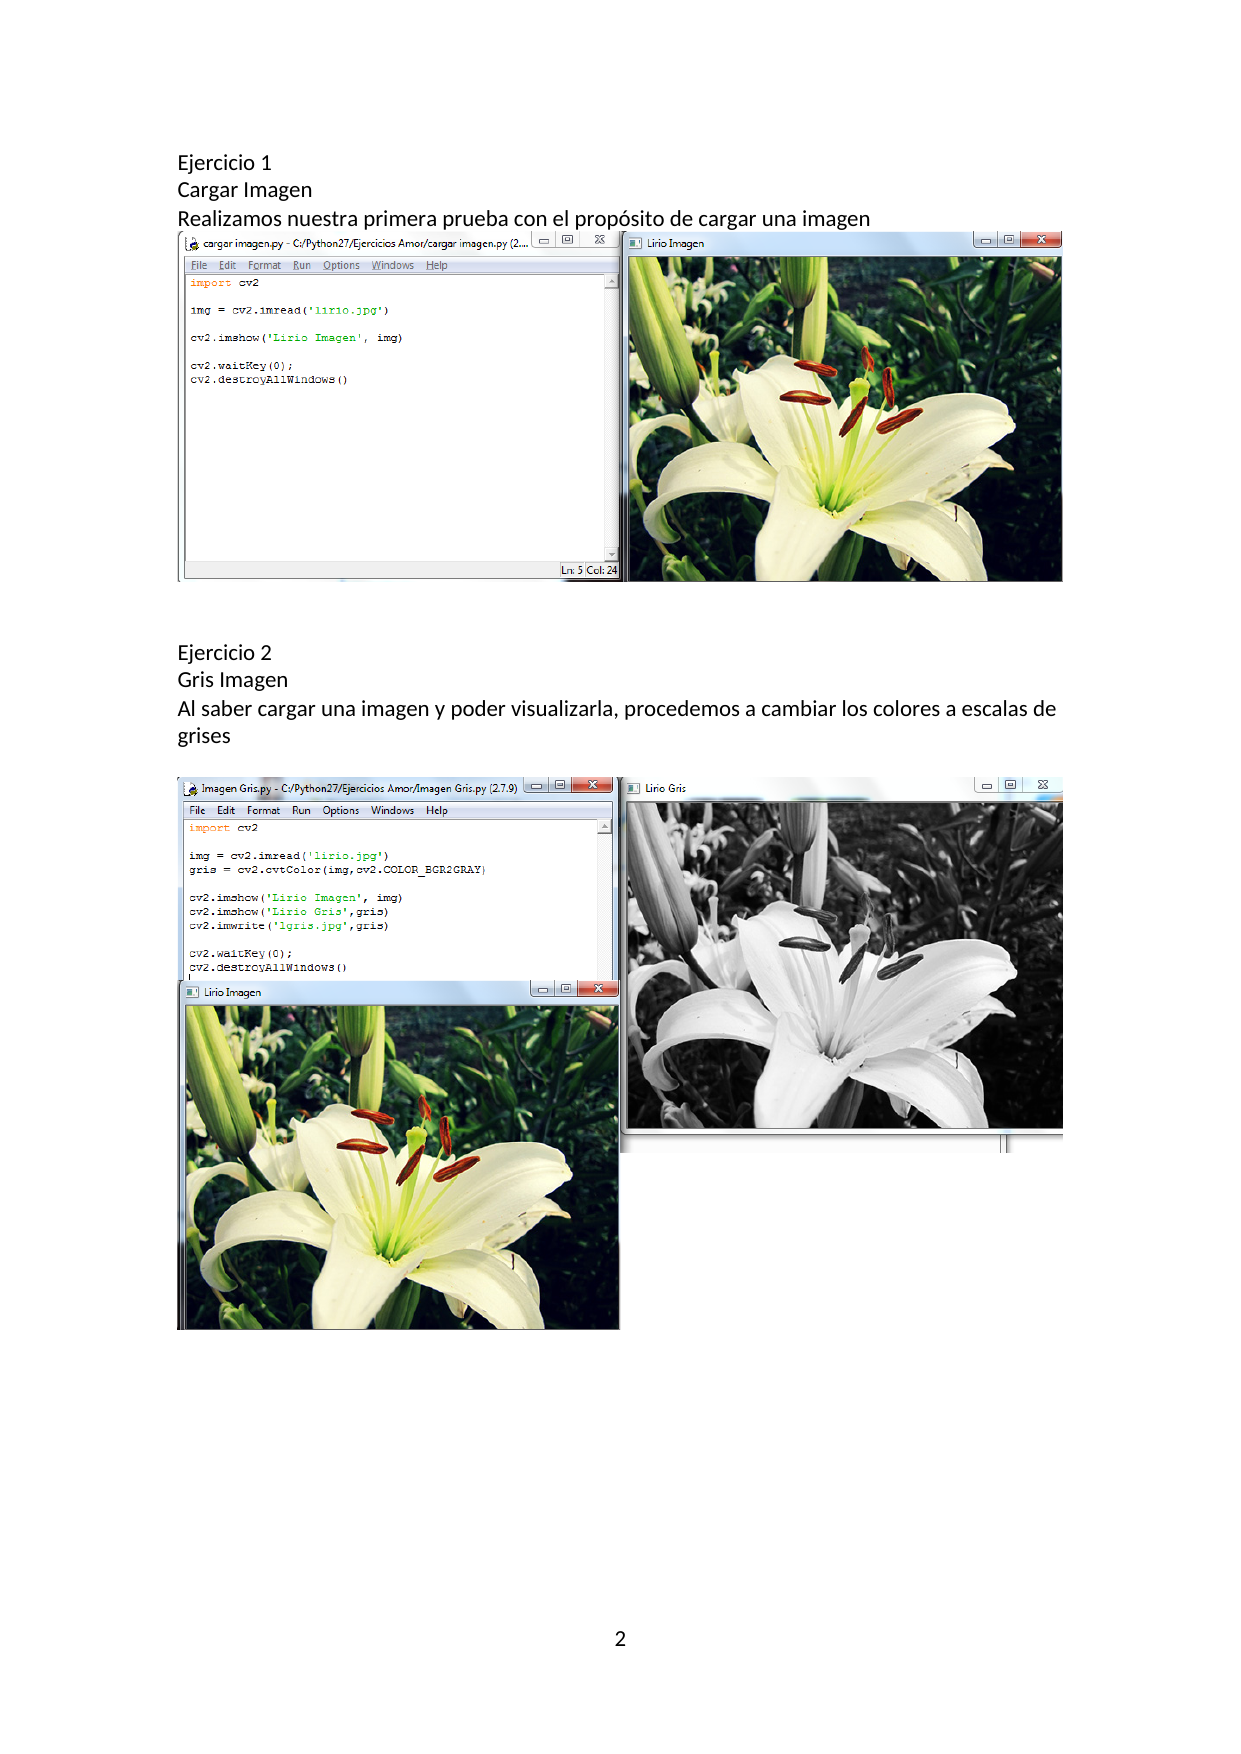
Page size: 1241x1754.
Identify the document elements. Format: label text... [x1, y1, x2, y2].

picture [177, 777, 1063, 1330]
text Cargar Imagen [177, 176, 1063, 204]
picture [177, 231, 1063, 582]
text Realizamos nuestra primera prueba con el propósito de cargar una imagen [177, 204, 1063, 231]
text Gris Imagen [177, 666, 1063, 694]
text Ejercicio 1 [177, 148, 1063, 176]
text Ejercicio 2 [177, 638, 1063, 666]
text Al saber cargar una imagen y poder visualizarla, procedemos a cambiar los colores a escalas de grises [177, 694, 1063, 750]
